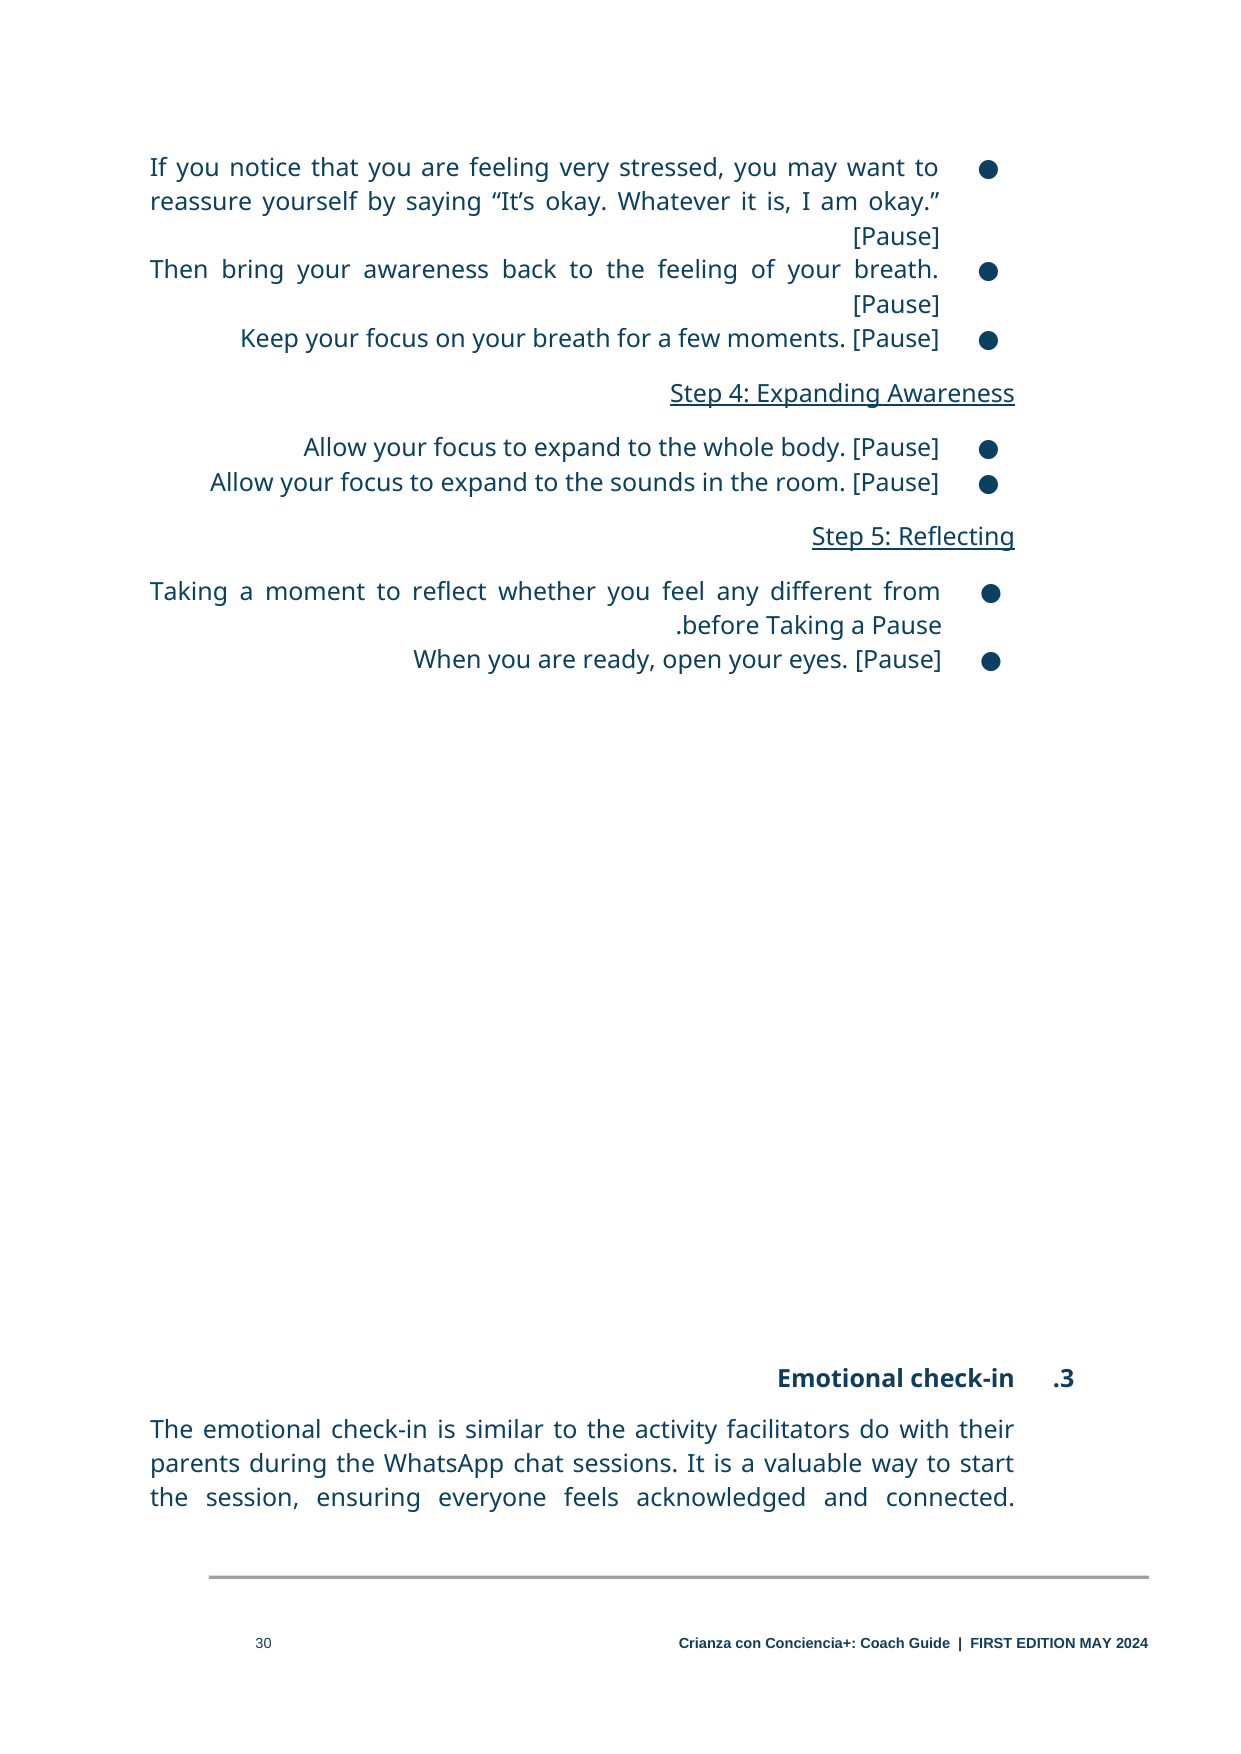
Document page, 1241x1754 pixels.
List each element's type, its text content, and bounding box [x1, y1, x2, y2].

list Then bring your awareness back to the feeling of your breath. [Pause] [150, 252, 978, 320]
text Step 4: Expanding Awareness [150, 375, 1015, 409]
list Allow your focus to expand to the whole body. [Pause] [150, 430, 978, 464]
text Step 5: Reflecting [150, 519, 1015, 553]
list Allow your focus to expand to the sounds in the room. [Pause] [150, 464, 978, 498]
list If you notice that you are feeling very stressed, you may want to reassure yourself by saying “It’s okay. Whatever it is, I am okay.” [Pause] [150, 150, 978, 252]
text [150, 1412, 1016, 1514]
subtitle Emotional check-in [150, 1361, 1053, 1394]
list Keep your focus on your breath for a few moments. [Pause] [150, 320, 978, 354]
list When you are ready, open your eyes. [Pause] [150, 642, 980, 676]
list Taking a moment to reflect whether you feel any different from before Taking a Pause. [150, 574, 980, 642]
